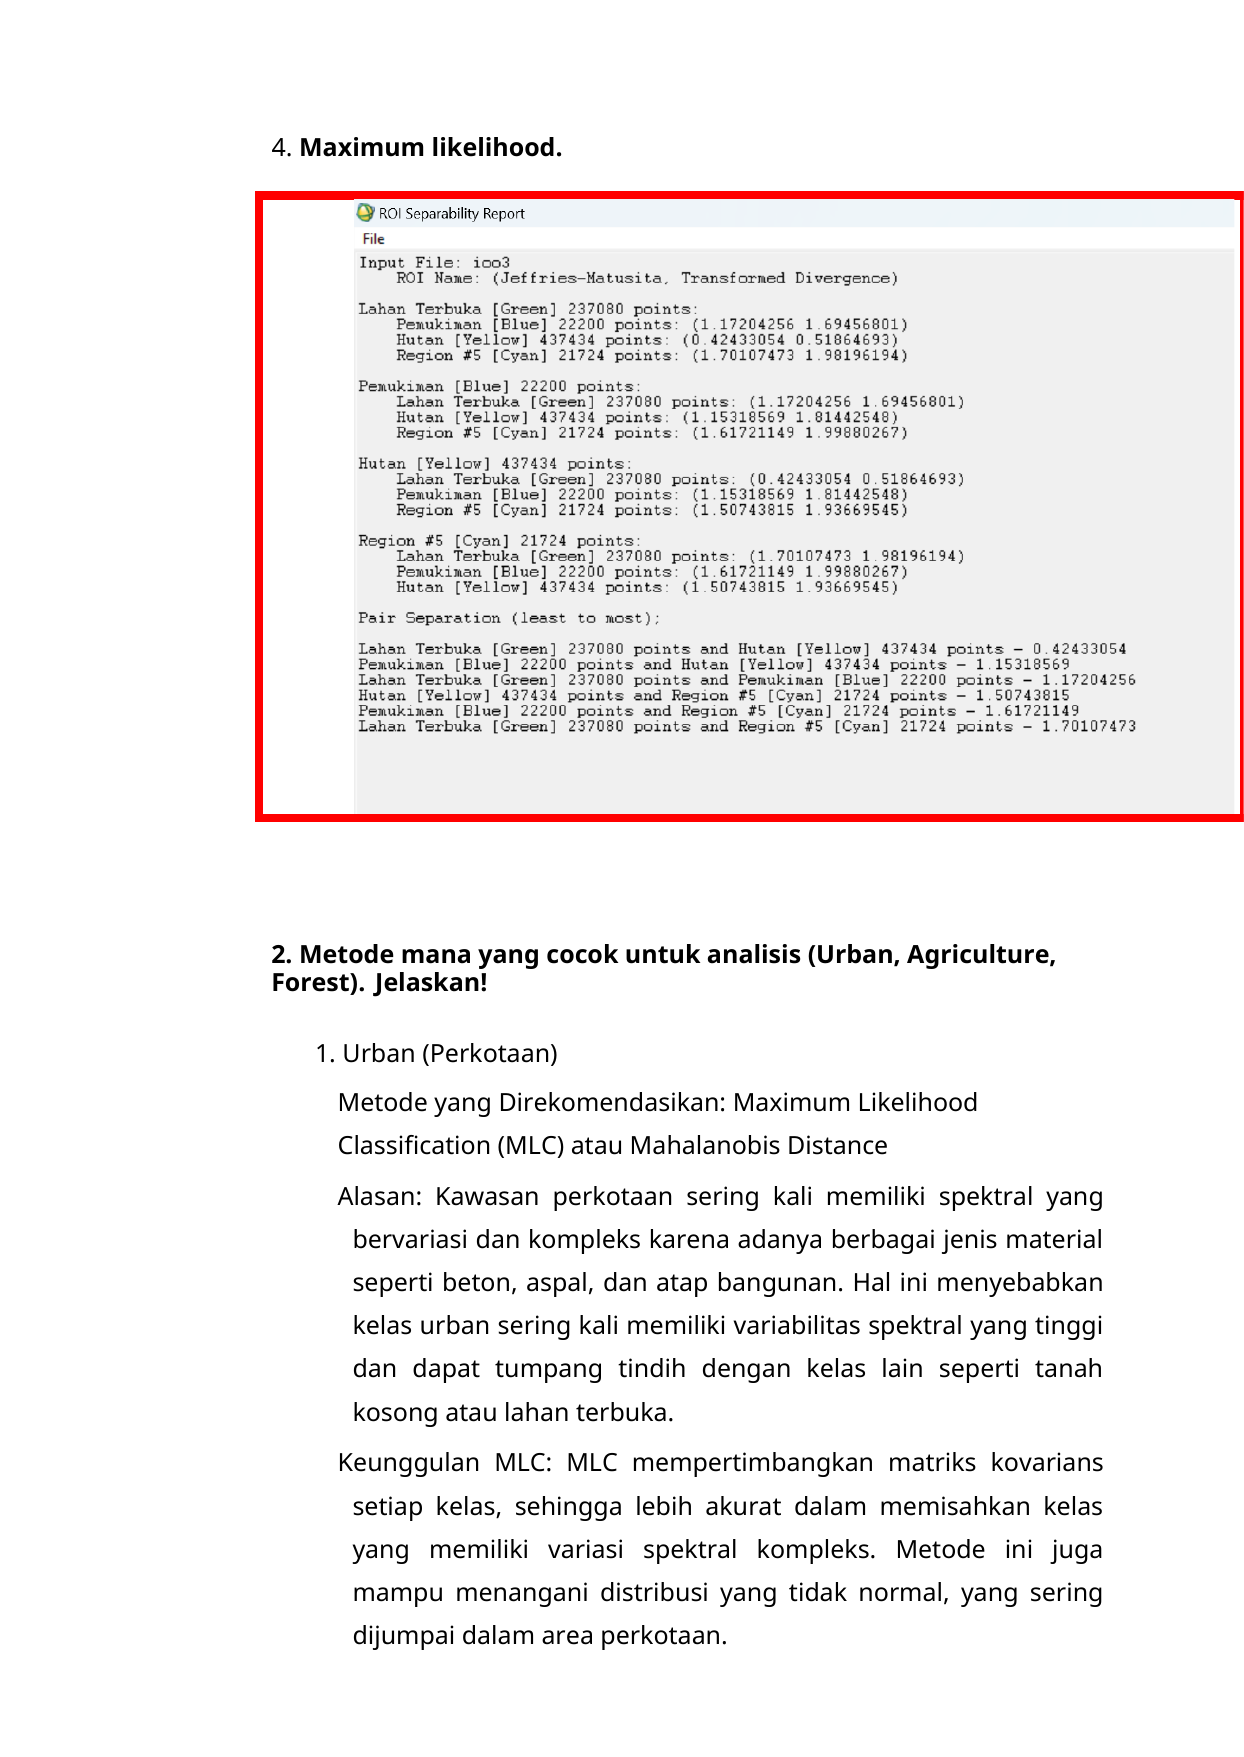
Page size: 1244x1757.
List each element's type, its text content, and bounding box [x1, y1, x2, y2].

table_header [263, 200, 354, 814]
text 2. Metode mana yang cocok untuk analisis (Urban, Agriculture, Forest). Jelaskan! [271, 940, 1115, 998]
picture [354, 199, 1235, 814]
table_header [1235, 200, 1240, 814]
text 4. Maximum likelihood. [271, 128, 1220, 163]
text Metode yang Direkomendasikan: Maximum Likelihood Classification (MLC) atau Mahalanobis Distance [337, 1077, 1115, 1163]
text 1. Urban (Perkotaan) [315, 1036, 1220, 1069]
text Keunggulan MLC: MLC mempertimbangkan matriks kovarians setiap kelas, sehingga lebih akurat dalam memisahkan kelas yang memiliki variasi spektral kompleks. Metode ini juga mampu menangani distribusi yang tidak normal, yang sering dijumpai dalam area perkotaan. [337, 1437, 1104, 1653]
text Alasan: Kawasan perkotaan sering kali memiliki spektral yang bervariasi dan kompleks karena adanya berbagai jenis material seperti beton, aspal, dan atap bangunan. Hal ini menyebabkan kelas urban sering kali memiliki variabilitas spektral yang tinggi dan dapat tumpang tindih dengan kelas lain seperti tanah kosong atau lahan terbuka. [337, 1171, 1104, 1429]
